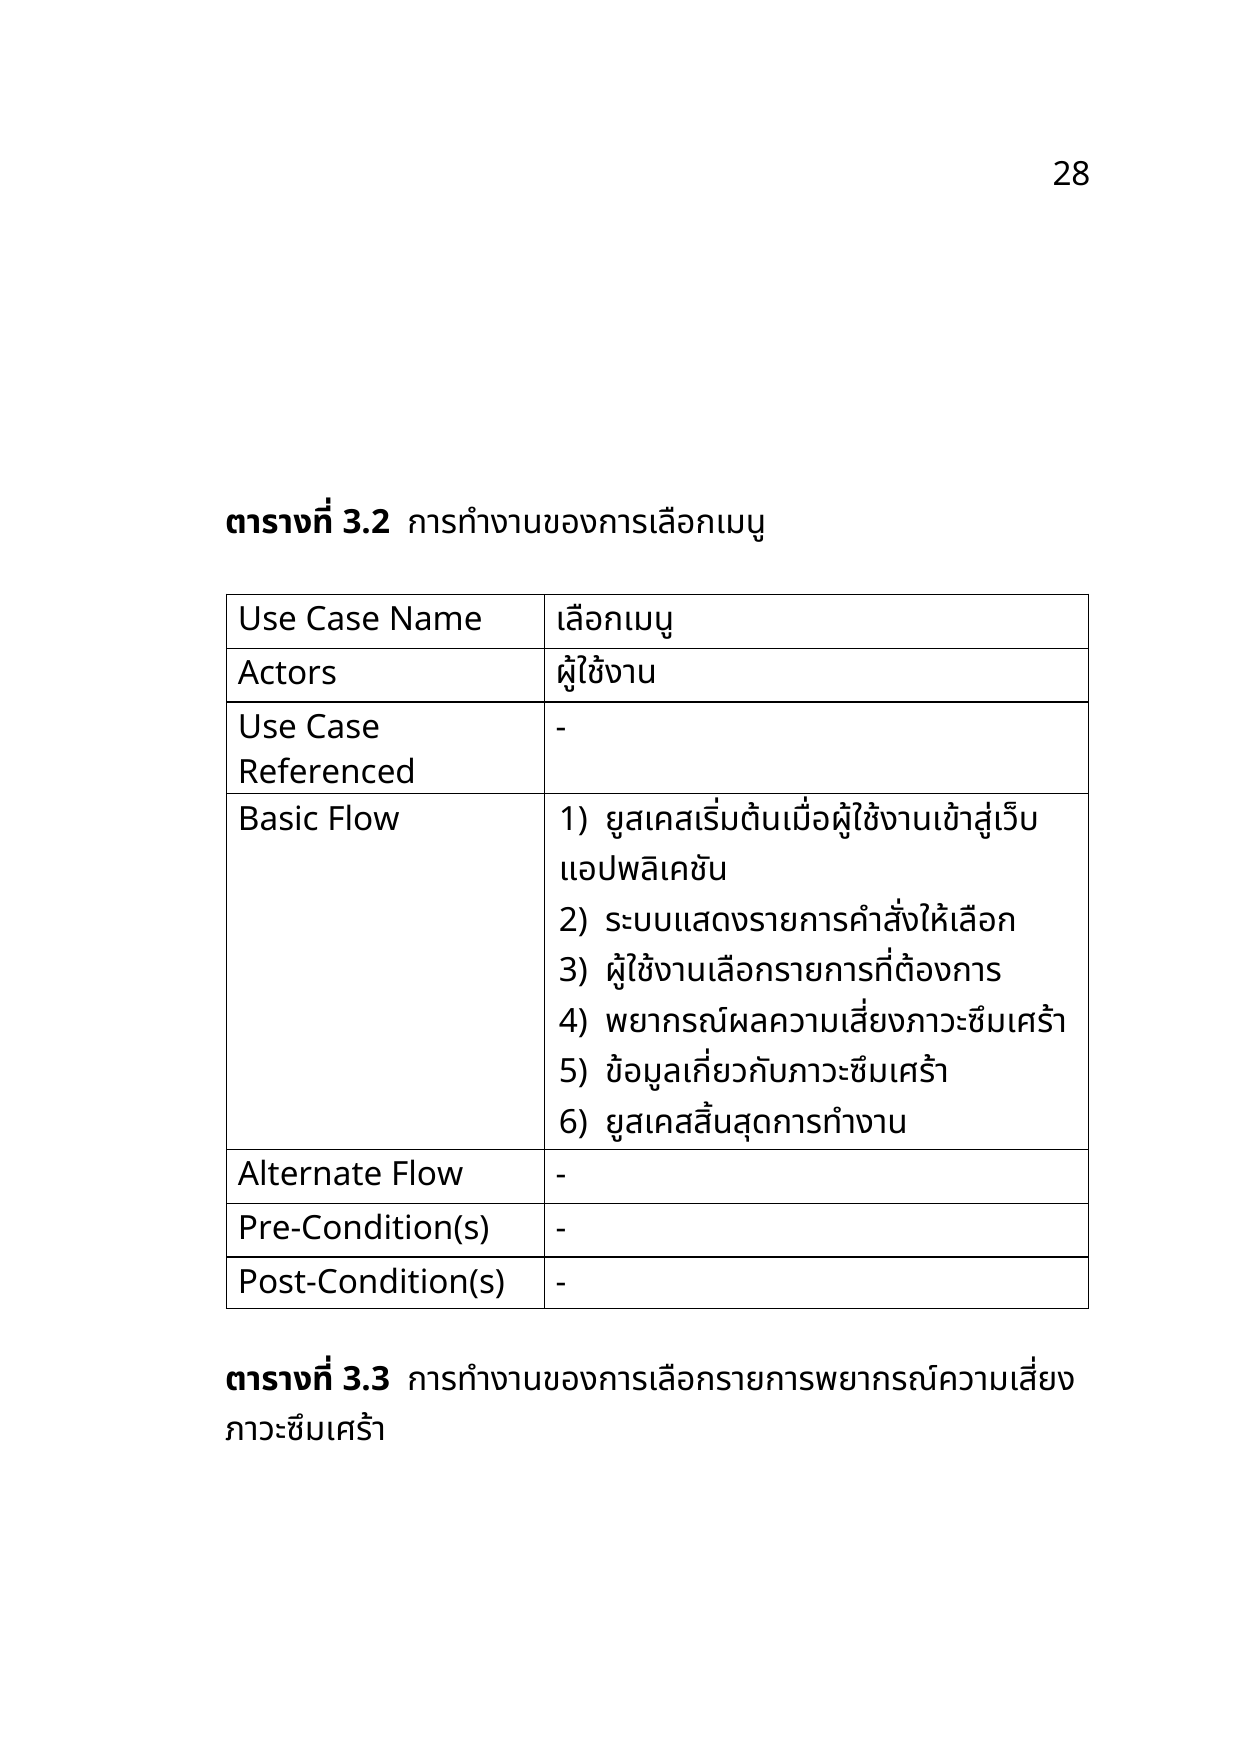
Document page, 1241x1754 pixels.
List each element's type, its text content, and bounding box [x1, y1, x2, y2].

table_cell 1) ยูสเคสเริ่มต้นเมื่อผู้ใช้งานเข้าสู่เว็บแอปพลิเคชัน 2) ระบบแสดงรายการคำสั่งให้เลือก 3) ผู้ใช้งานเลือกรายการที่ต้องการ 4) พยากรณ์ผลความเสี่ยงภาวะซึมเศร้า 5) ข้อมูลเกี่ยวกับภาวะซึมเศร้า 6) ยูสเคสสิ้นสุดการทำงาน [545, 794, 1088, 1148]
table_cell - [545, 1204, 1088, 1256]
text ตารางที่ 3.3 การทำงานของการเลือกรายการพยากรณ์ความเสี่ยงภาวะซึมเศร้า [225, 1354, 1090, 1456]
table_cell Basic Flow [227, 794, 544, 1148]
table_cell ผู้ใช้งาน [545, 649, 1088, 701]
text ตารางที่ 3.2 การทำงานของการเลือกเมนู [225, 497, 1090, 548]
table_header Use Case Name [227, 595, 544, 647]
table_cell - [545, 703, 1088, 793]
table_cell Pre-Condition(s) [227, 1204, 544, 1256]
table_cell Post-Condition(s) [227, 1258, 544, 1308]
table_header เลือกเมนู [545, 595, 1088, 647]
table_cell Actors [227, 649, 544, 701]
table_cell Alternate Flow [227, 1150, 544, 1202]
table_cell - [545, 1150, 1088, 1202]
table_cell - [545, 1258, 1088, 1308]
table_cell Use Case Referenced [227, 703, 544, 793]
